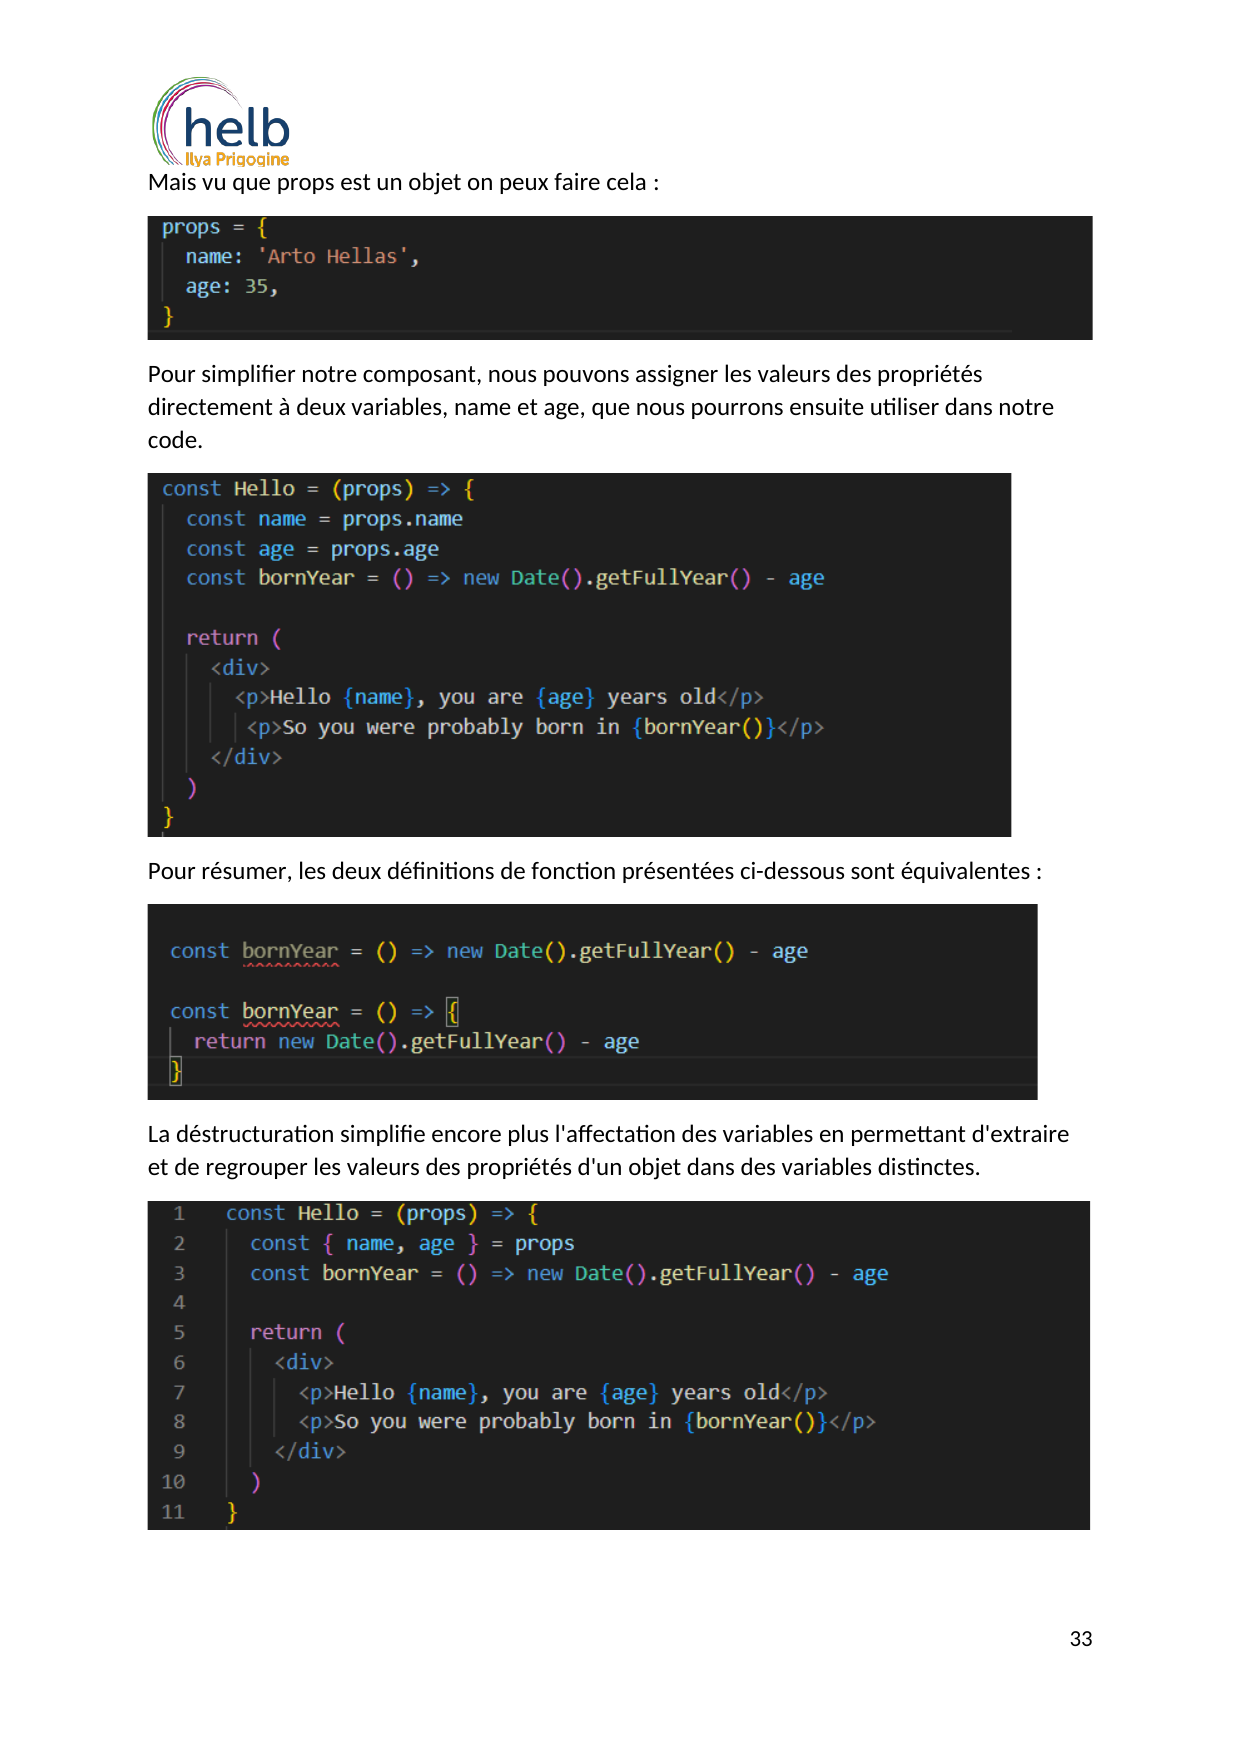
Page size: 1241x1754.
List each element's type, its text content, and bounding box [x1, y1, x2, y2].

text Mais vu que props est un objet on peux faire cela : [148, 166, 1092, 197]
text Pour résumer, les deux définitions de fonction présentées ci-dessous sont équivalentes : [148, 855, 1092, 886]
picture [147, 904, 1038, 1100]
text La déstructuration simplifie encore plus l'affectation des variables en permettant d'extraire et de regrouper les valeurs des propriétés d'un objet dans des variables distinctes. [148, 1118, 1092, 1182]
picture [147, 216, 1093, 340]
picture [147, 1201, 1091, 1530]
text Pour simplifier notre composant, nous pouvons assigner les valeurs des propriétés directement à deux variables, name et age, que nous pourrons ensuite utiliser dans notre code. [148, 358, 1092, 454]
picture [147, 73, 296, 167]
picture [147, 473, 1012, 837]
